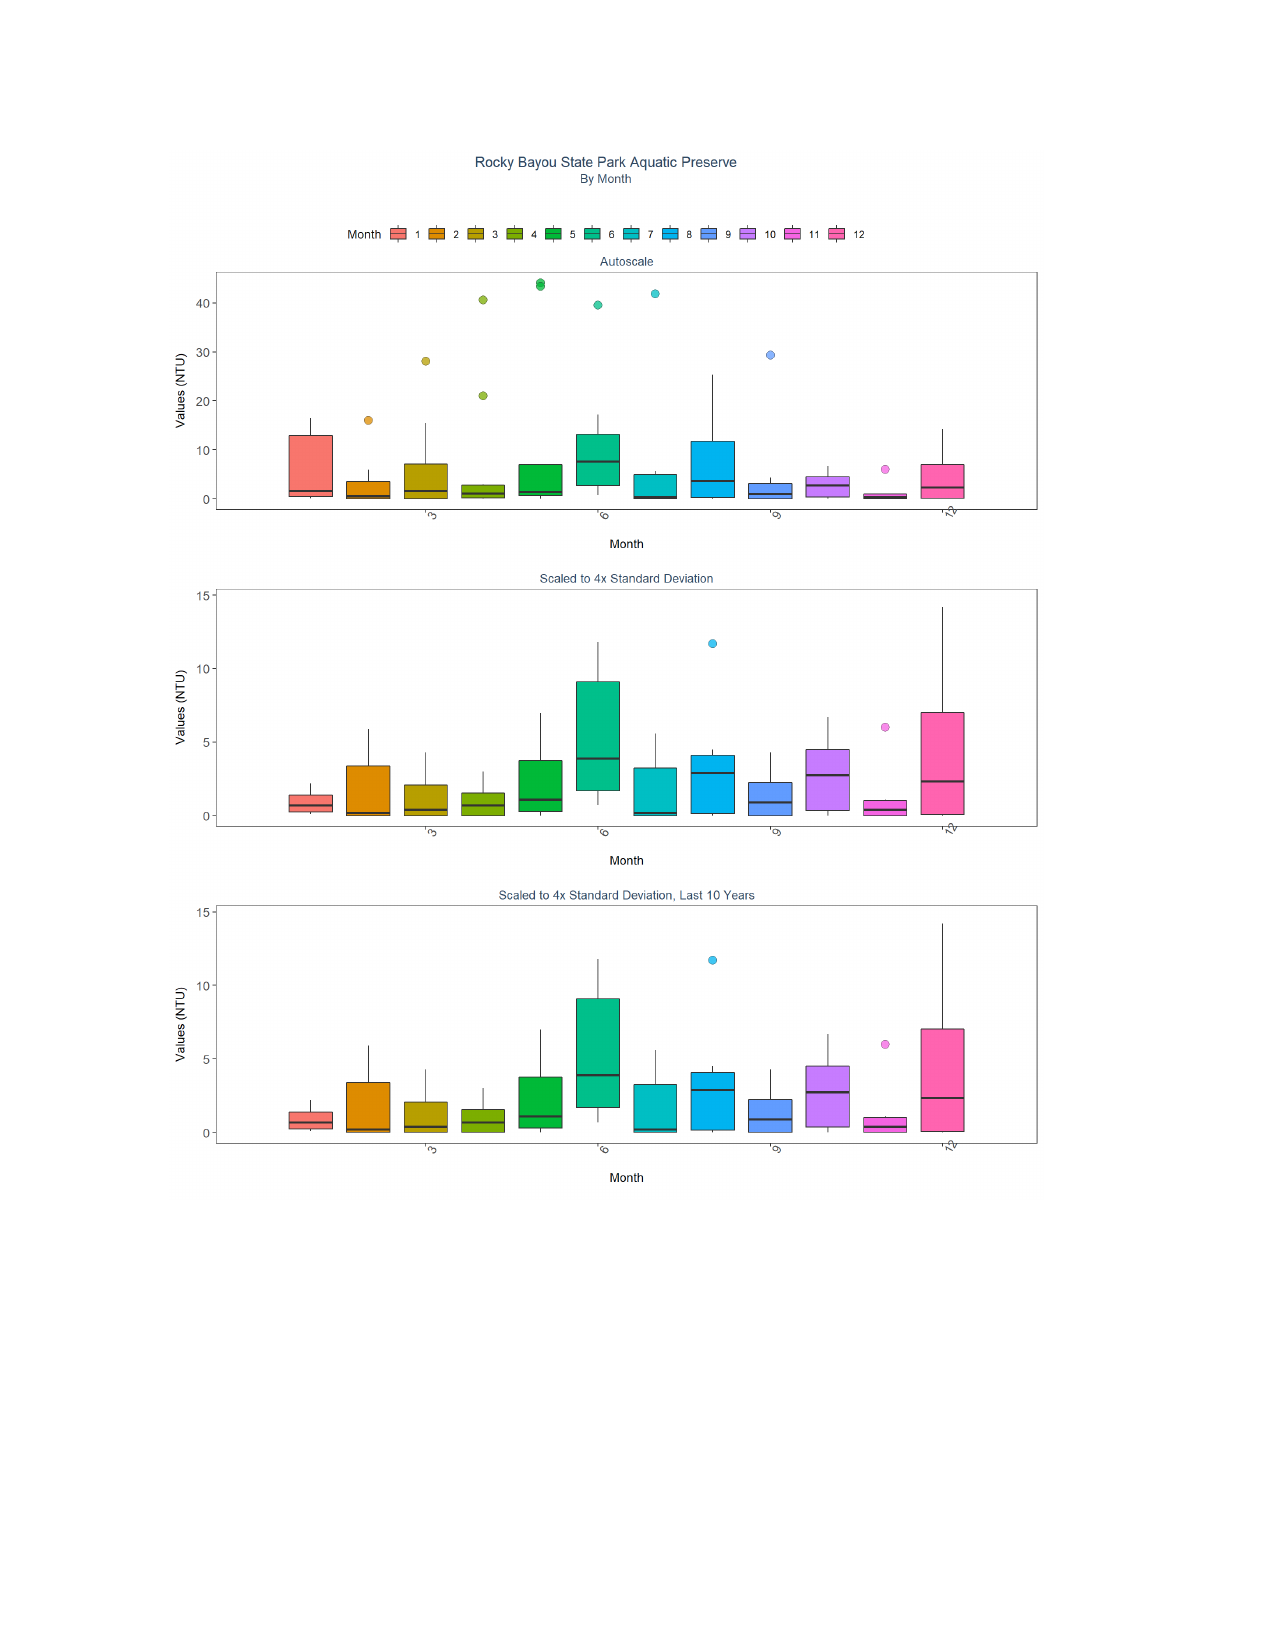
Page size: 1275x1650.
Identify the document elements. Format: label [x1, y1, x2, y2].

picture [168, 150, 1044, 1200]
